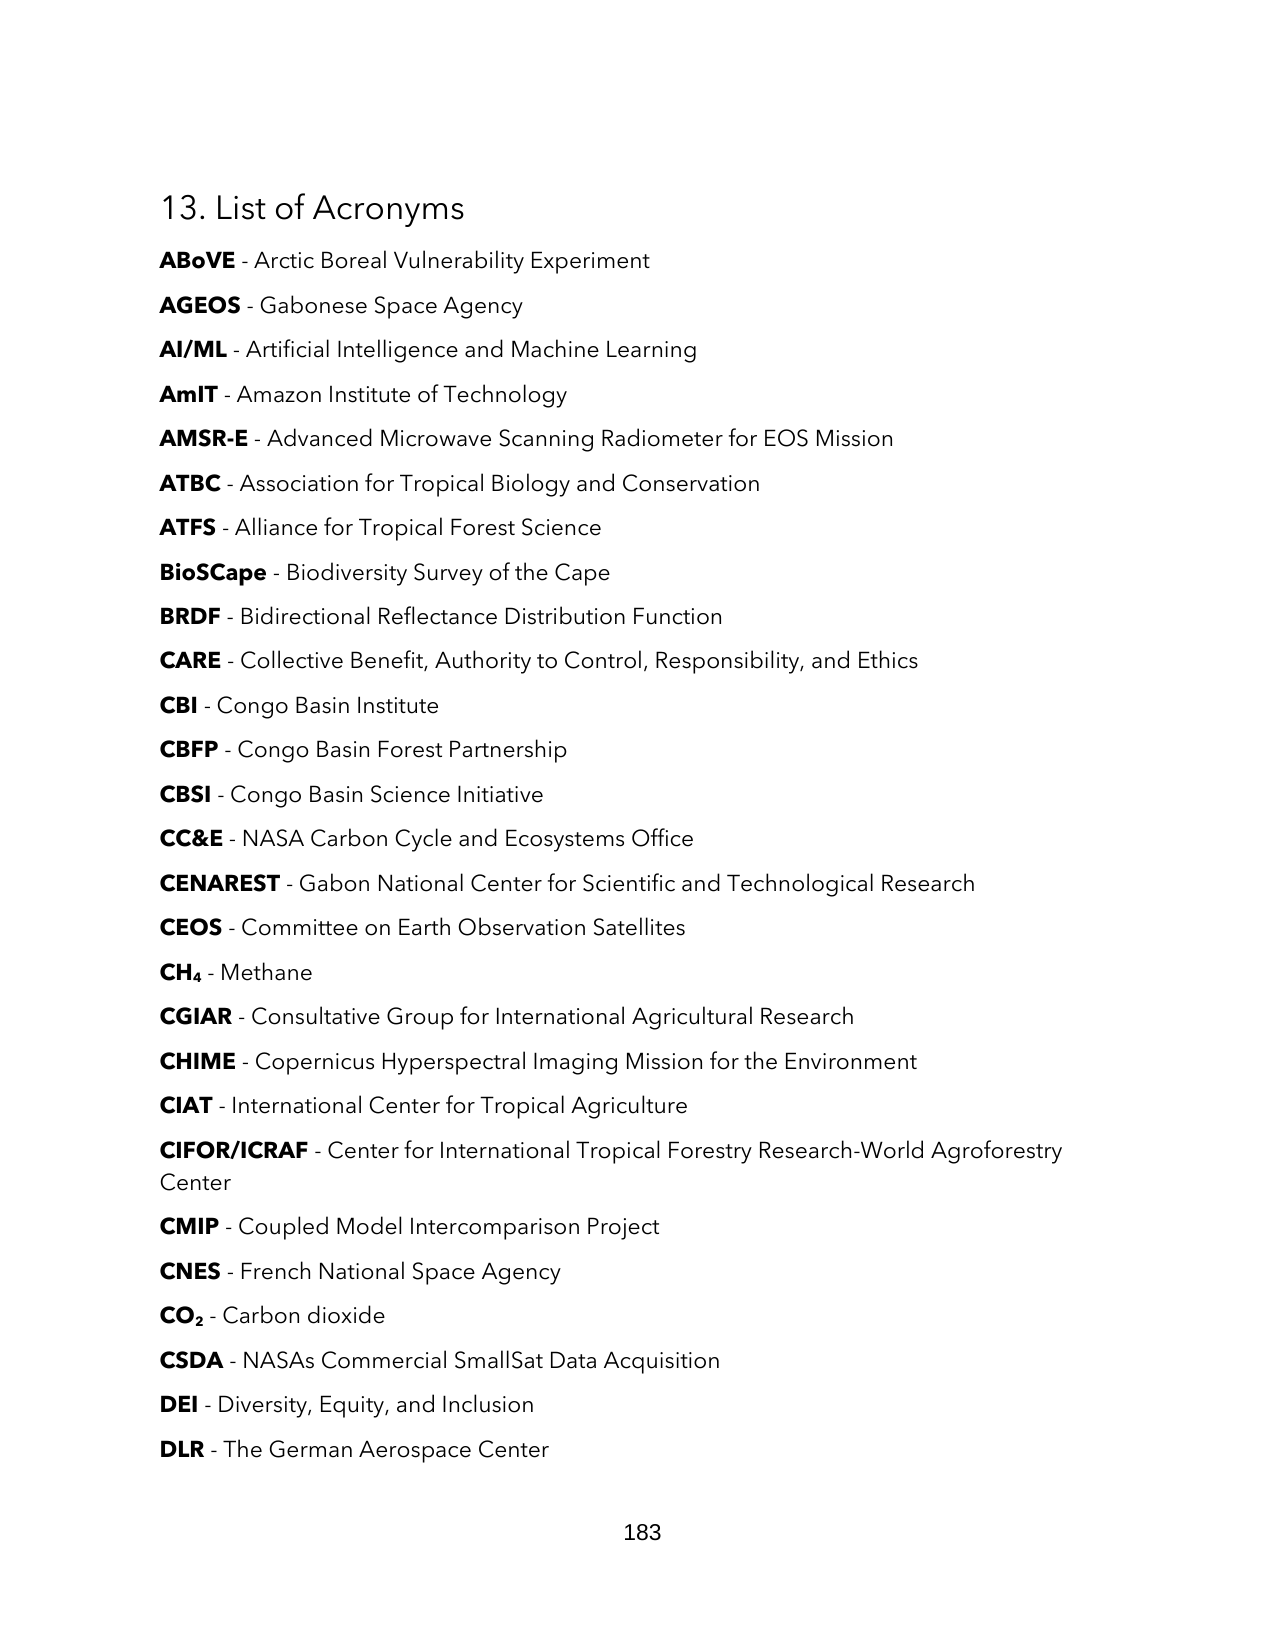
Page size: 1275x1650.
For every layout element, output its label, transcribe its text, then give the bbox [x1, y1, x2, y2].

text AGEOS - Gabonese Space Agency [159, 291, 1125, 319]
text CBI - Congo Basin Institute [159, 691, 1125, 719]
text AMSR-E - Advanced Microwave Scanning Radiometer for EOS Mission [159, 424, 1125, 452]
text ATBC - Association for Tropical Biology and Conservation [159, 469, 1125, 497]
text CGIAR - Consultative Group for International Agricultural Research [159, 1003, 1125, 1030]
text BioSCape - Biodiversity Survey of the Cape [159, 558, 1125, 586]
text ABoVE - Arctic Boreal Vulnerability Experiment [159, 246, 1125, 274]
text AmIT - Amazon Institute of Technology [159, 380, 1125, 408]
text CEOS - Committee on Earth Observation Satellites [159, 914, 1125, 941]
subtitle 13. List of Acronyms [159, 187, 1125, 228]
text CMIP - Coupled Model Intercomparison Project [159, 1212, 1125, 1240]
text CHIME - Copernicus Hyperspectral Imaging Mission for the Environment [159, 1047, 1125, 1075]
text CBSI - Congo Basin Science Initiative [159, 780, 1125, 808]
text BRDF - Bidirectional Reflectance Distribution Function [159, 602, 1125, 630]
text CARE - Collective Benefit, Authority to Control, Responsibility, and Ethics [159, 647, 1125, 674]
text DLR - The German Aerospace Center [159, 1435, 1125, 1463]
text ATFS - Alliance for Tropical Forest Science [159, 513, 1125, 541]
text DEI - Diversity, Equity, and Inclusion [159, 1390, 1125, 1418]
text CC&E - NASA Carbon Cycle and Ecosystems Office [159, 825, 1125, 852]
text CH4 - Methane [159, 958, 1125, 986]
text CBFP - Congo Basin Forest Partnership [159, 736, 1125, 763]
text CO2 - Carbon dioxide [159, 1301, 1125, 1329]
text CIAT - International Center for Tropical Agriculture [159, 1092, 1125, 1119]
text CNES - French National Space Agency [159, 1257, 1125, 1285]
text CSDA - NASAs Commercial SmallSat Data Acquisition [159, 1346, 1125, 1374]
text CENAREST - Gabon National Center for Scientific and Technological Research [159, 869, 1125, 897]
text AI/ML - Artificial Intelligence and Machine Learning [159, 335, 1125, 363]
text CIFOR/ICRAF - Center for International Tropical Forestry Research-World Agroforestry Center [159, 1136, 1125, 1196]
